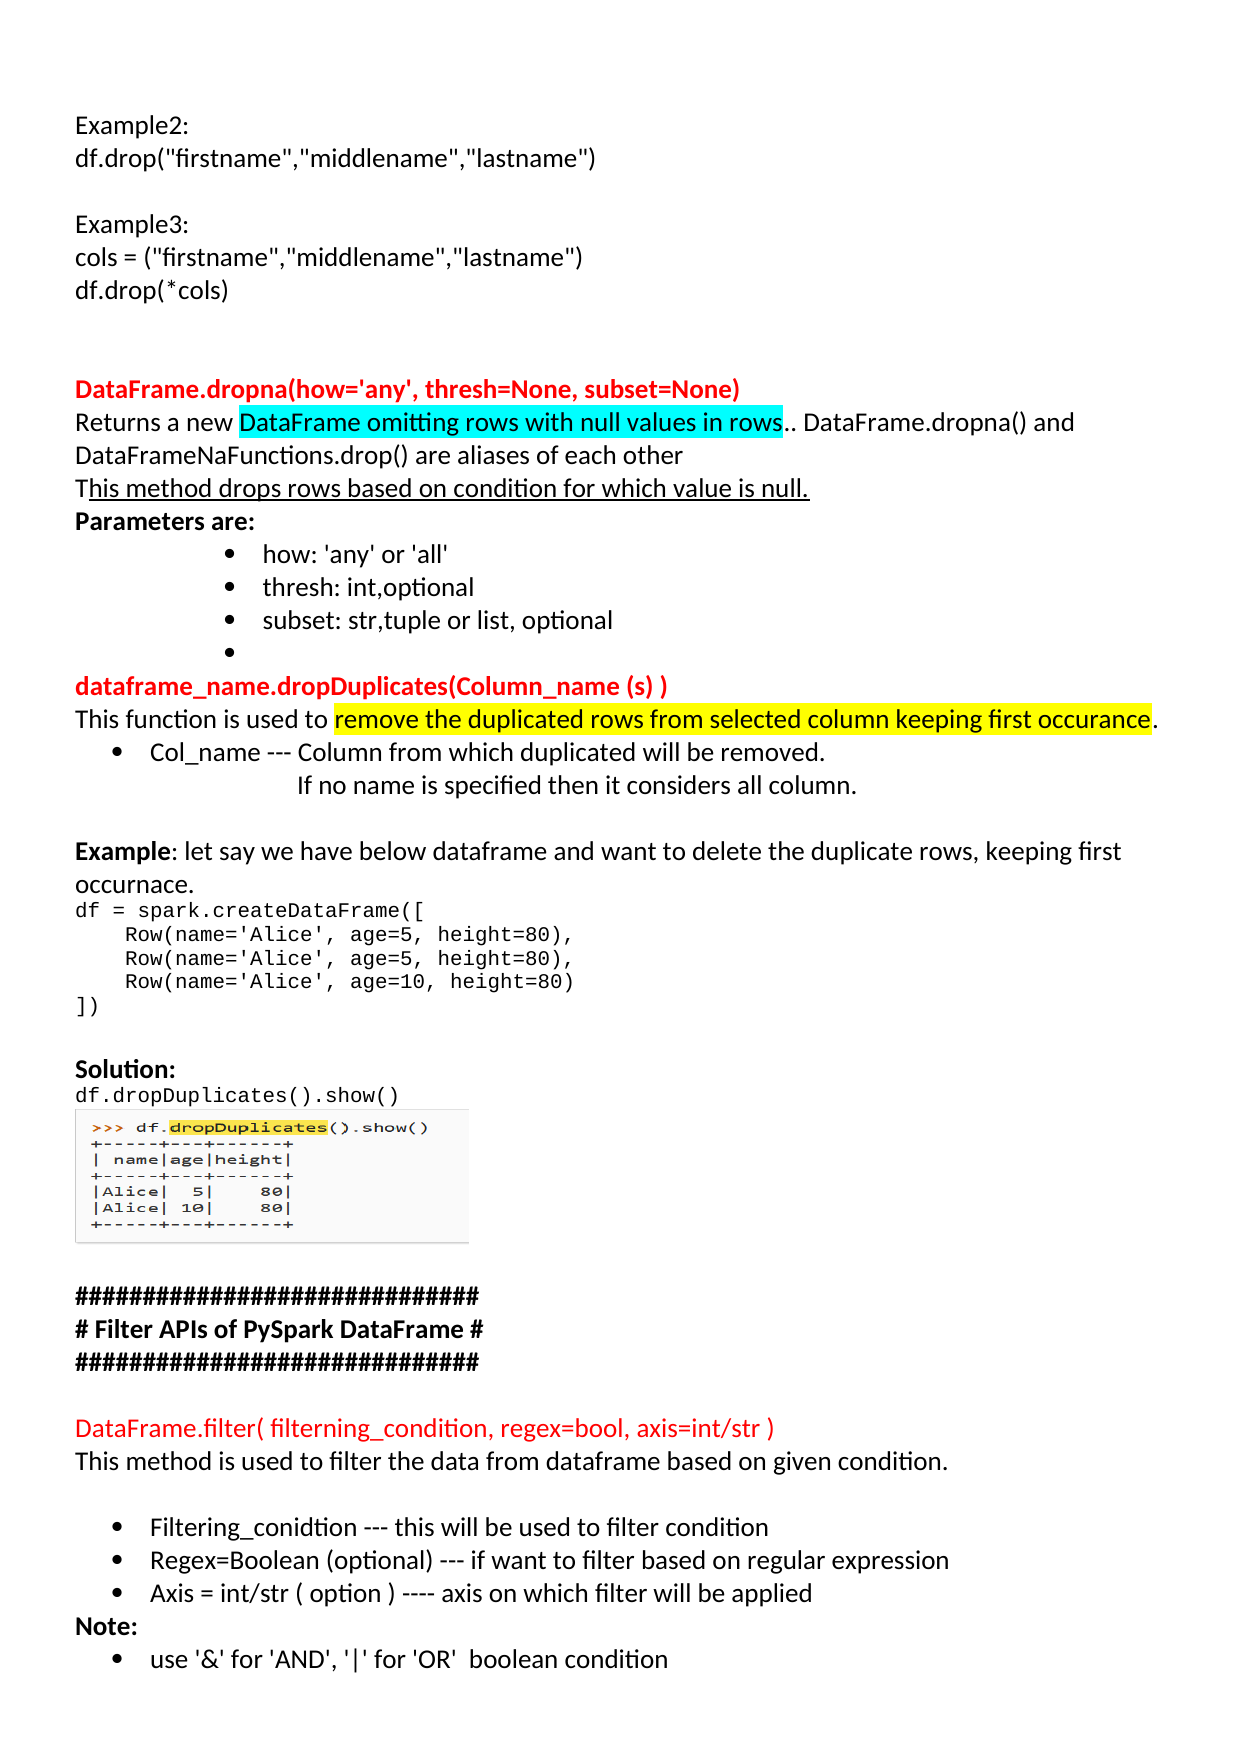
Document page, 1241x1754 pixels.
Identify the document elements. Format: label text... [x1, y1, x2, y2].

text Row(name='Alice', age=5, height=80), [75, 924, 1165, 948]
list Axis = int/str ( option ) ---- axis on which filter will be applied [112, 1576, 1165, 1609]
text Note: [75, 1609, 1165, 1642]
text Solution: [75, 1052, 1165, 1085]
text Example2: [75, 108, 1165, 141]
text This function is used to remove the duplicated rows from selected column keeping first occurance. [75, 702, 1165, 735]
text Row(name='Alice', age=10, height=80) [75, 971, 1165, 995]
text Example: let say we have below dataframe and want to delete the duplicate rows, keeping first occurnace. [75, 834, 1165, 901]
list Col_name --- Column from which duplicated will be removed. [112, 735, 1165, 768]
list how: 'any' or 'all' [225, 537, 1165, 570]
list subset: str,tuple or list, optional [225, 603, 1165, 636]
text DataFrame.filter( filterning_condition, regex=bool, axis=int/str ) [75, 1411, 1165, 1444]
text This method drops rows based on condition for which value is null. [75, 471, 1165, 504]
text Returns a new DataFrame omitting rows with null values in rows.. DataFrame.dropna() and DataFrameNaFunctions.drop() are aliases of each other [75, 405, 1165, 471]
text dataframe_name.dropDuplicates(Column_name (s) ) [75, 669, 1165, 702]
text df.dropDuplicates().show() [75, 1085, 1165, 1108]
text ############################## [75, 1279, 1165, 1312]
text If no name is specified then it considers all column. [150, 768, 1165, 801]
text This method is used to filter the data from dataframe based on given condition. [75, 1444, 1165, 1477]
list thresh: int,optional [225, 570, 1165, 603]
text DataFrame.dropna(how='any', thresh=None, subset=None) [75, 372, 1165, 405]
text ]) [75, 995, 1165, 1019]
picture [75, 1108, 469, 1246]
text df.drop(*cols) [75, 273, 1165, 306]
list Regex=Boolean (optional) --- if want to filter based on regular expression [112, 1543, 1165, 1576]
list use '&' for 'AND', '|' for 'OR' boolean condition [112, 1642, 1165, 1675]
text # Filter APIs of PySpark DataFrame # [75, 1312, 1165, 1345]
text Example3: [75, 207, 1165, 240]
text df = spark.createDataFrame([ [75, 901, 1165, 924]
text df.drop("firstname","middlename","lastname") [75, 141, 1165, 174]
list Filtering_conidtion --- this will be used to filter condition [112, 1510, 1165, 1543]
text Parameters are: [75, 504, 1165, 537]
text cols = ("firstname","middlename","lastname") [75, 240, 1165, 273]
text ############################## [75, 1345, 1165, 1378]
text Row(name='Alice', age=5, height=80), [75, 948, 1165, 971]
